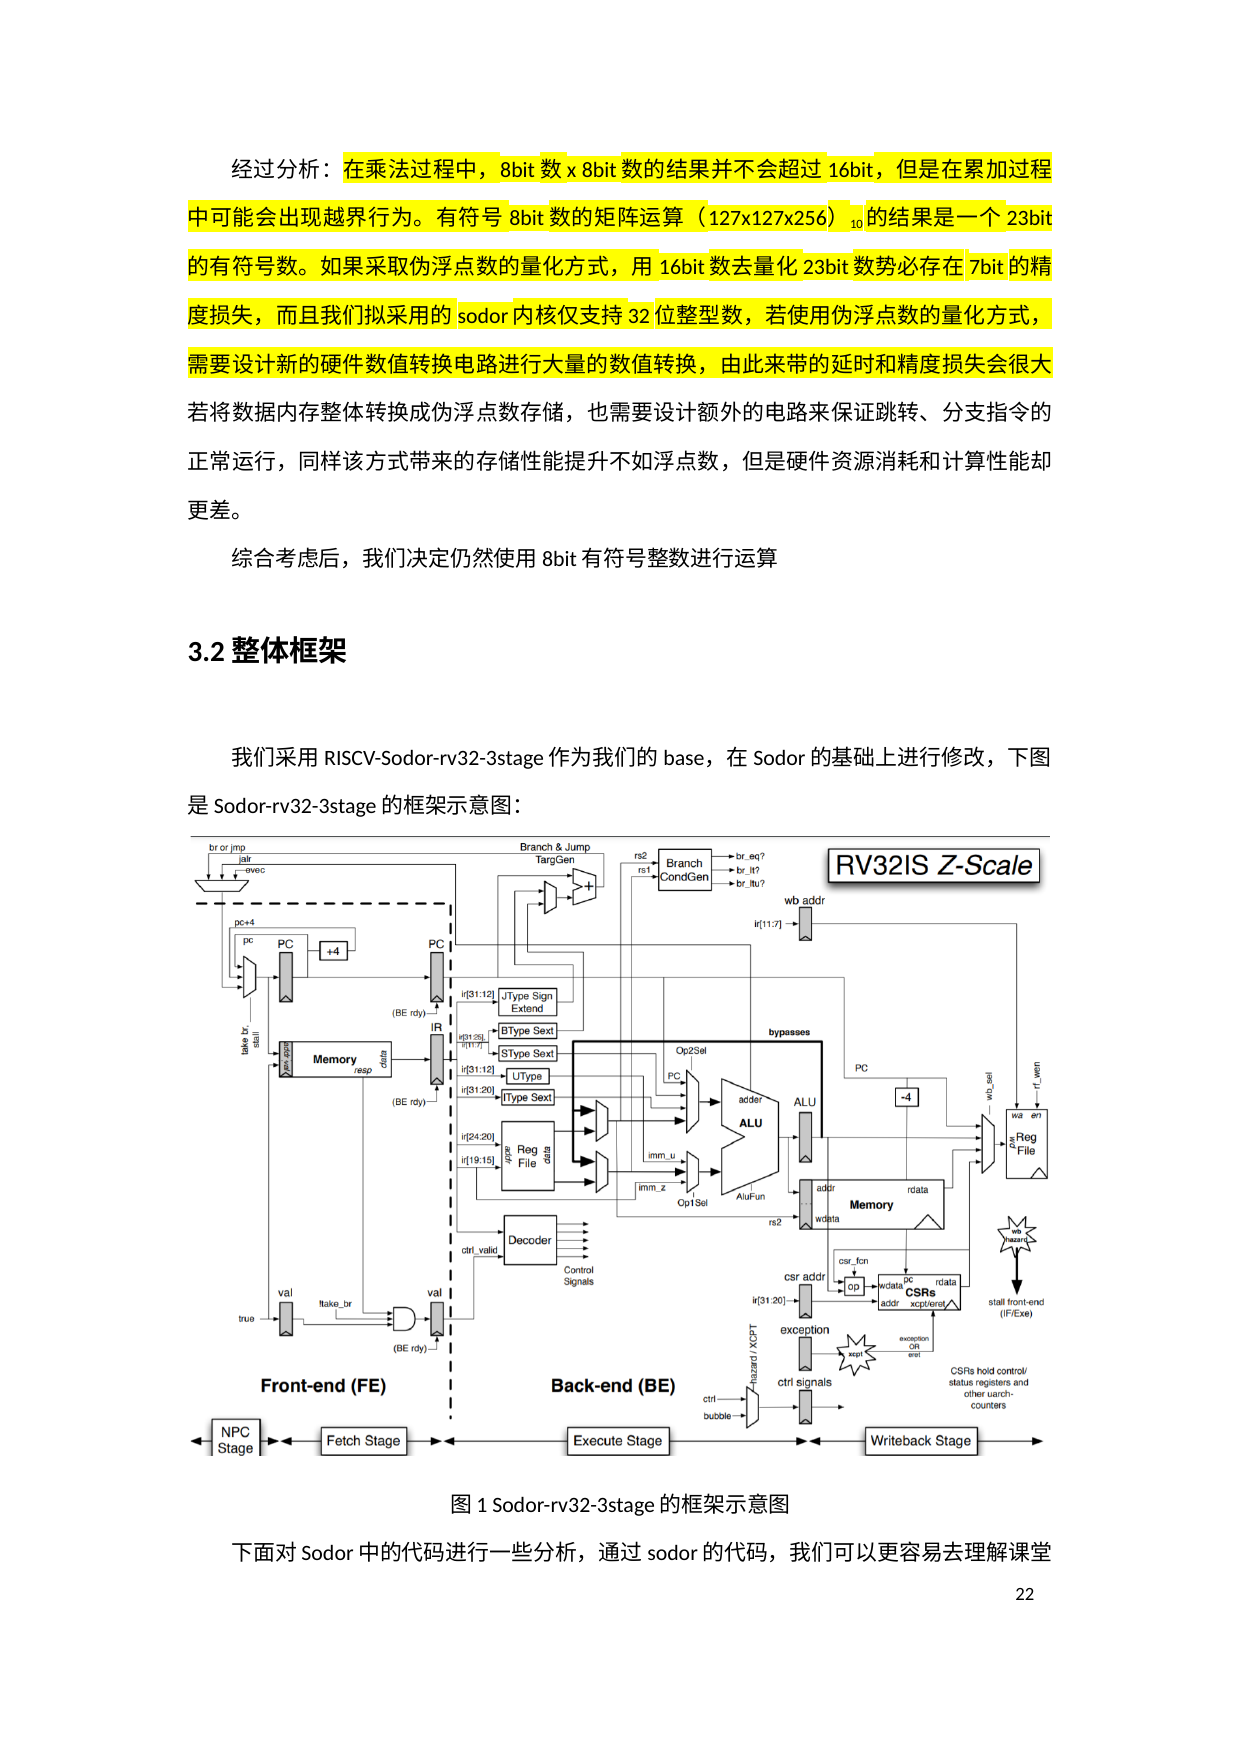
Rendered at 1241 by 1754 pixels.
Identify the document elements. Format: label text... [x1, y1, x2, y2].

text 我们采用RISCV-Sodor-rv32-3stage作为我们的base，在Sodor的基础上进行修改，下图是Sodor-rv32-3stage的框架示意图： [187, 739, 1053, 820]
text 综合考虑后，我们决定仍然使用8bit有符号整数进行运算 [187, 541, 1053, 573]
text 经过分析：在乘法过程中，8bit数x 8bit数的结果并不会超过16bit，但是在累加过程中可能会出现越界行为。有符号8bit数的矩阵运算（127x127x256）10的结果是一个23bit的有符号数。如果采取伪浮点数的量化方式，用16bit数去量化23bit数势必存在7bit的精度损失，而且我们拟采用的sodor内核仅支持32位整型数，若使用伪浮点数的量化方式，需要设计新的硬件数值转换电路进行大量的数值转换，由此来带的延时和精度损失会很大。若将数据内存整体转换成伪浮点数存储，也需要设计额外的电路来保证跳转、分支指令的正常运行，同样该方式带来的存储性能提升不如浮点数，但是硬件资源消耗和计算性能却更差。 [187, 151, 1053, 525]
subtitle 3.2整体框架 [187, 616, 1053, 681]
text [187, 1534, 1053, 1567]
picture [190, 836, 1050, 1456]
text 图1 Sodor-rv32-3stage的框架示意图 [187, 1486, 1053, 1519]
